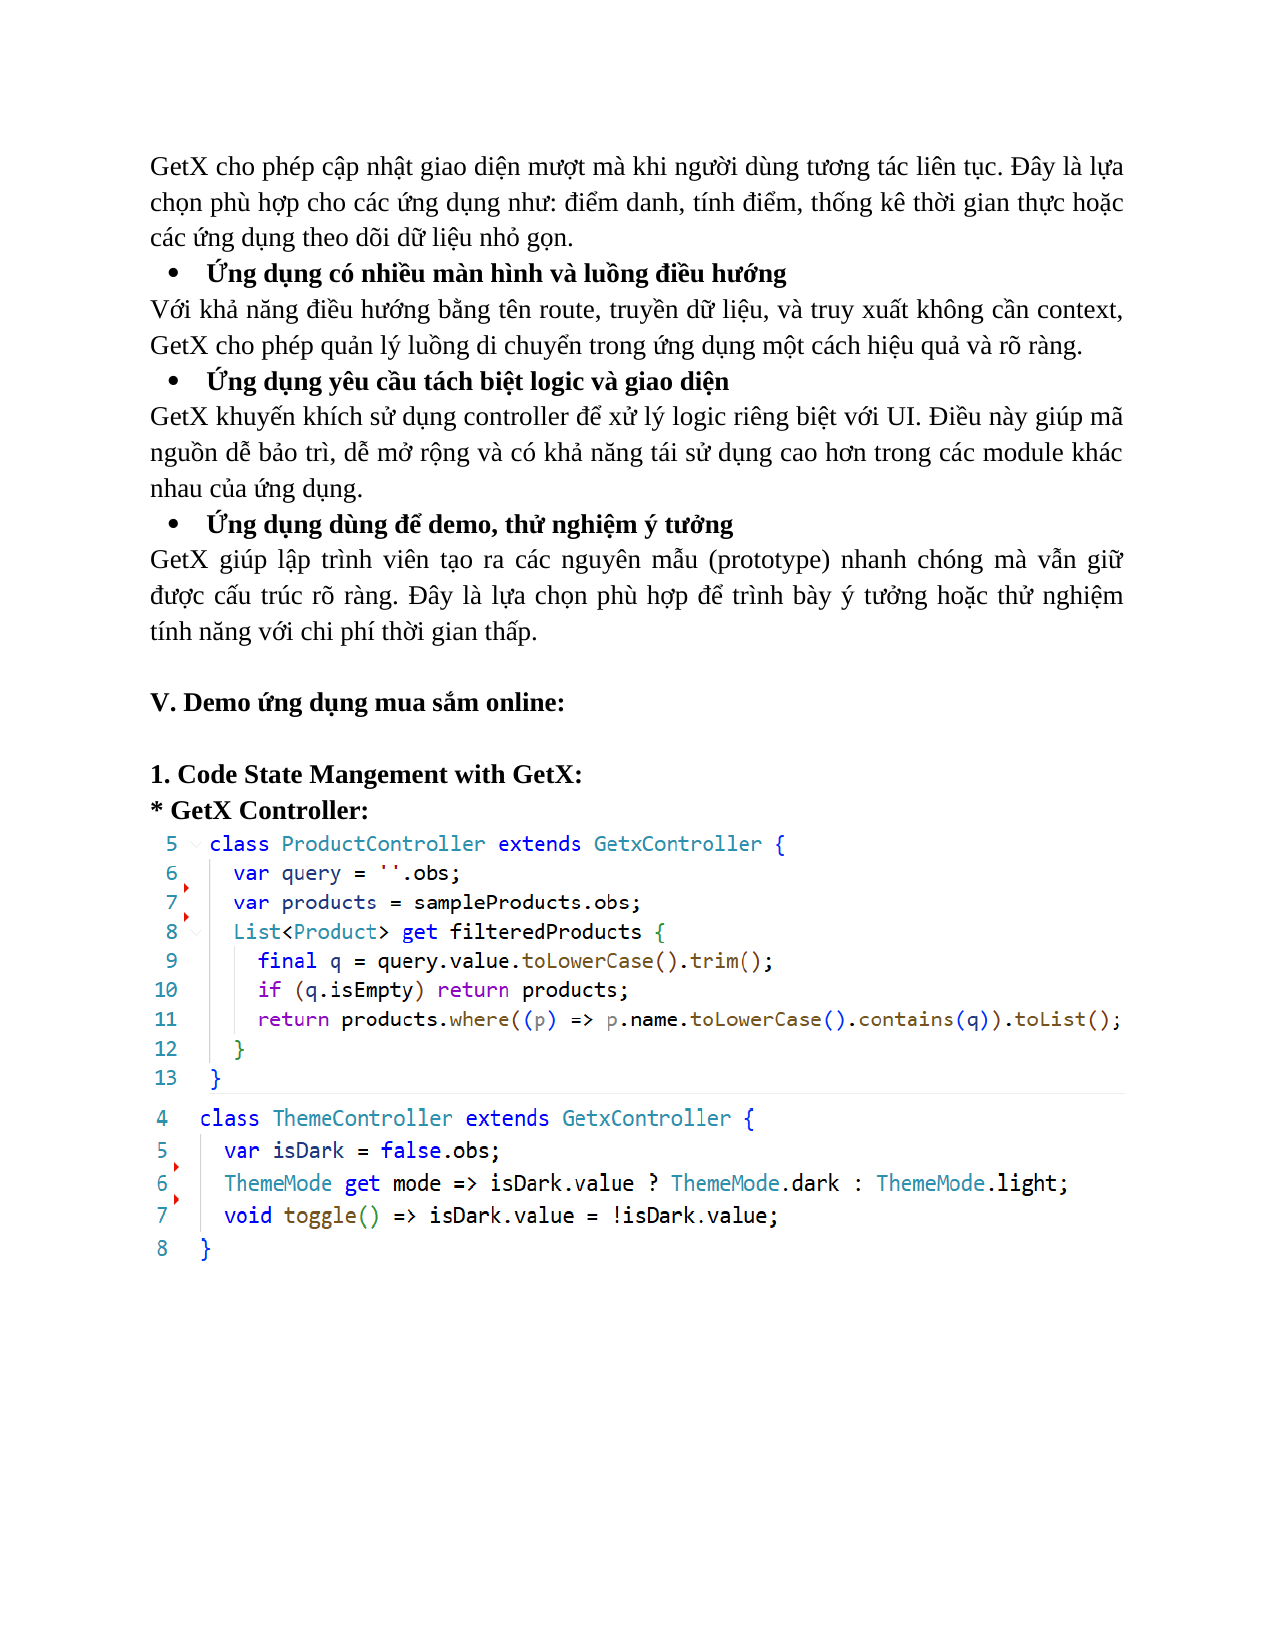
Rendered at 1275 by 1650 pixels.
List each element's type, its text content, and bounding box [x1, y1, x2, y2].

list GetX giúp lập trình viên tạo ra các nguyên mẫu (prototype) nhanh chóng mà vẫn giữ được cấu trúc rõ ràng. Đây là lựa chọn phù hợp để trình bày ý tưởng hoặc thử nghiệm tính năng với chi phí thời gian thấp. [150, 544, 1125, 646]
list 1. Code State Mangement with GetX: [150, 758, 1125, 789]
list Ứng dụng dùng để demo, thử nghiệm ý tưởng [169, 508, 1125, 539]
list Ứng dụng có nhiều màn hình và luồng điều hướng [169, 257, 1125, 288]
list Ứng dụng yêu cầu tách biệt logic và giao diện [169, 364, 1125, 396]
list GetX khuyến khích sử dụng controller để xử lý logic riêng biệt với UI. Điều này giúp mã nguồn dễ bảo trì, dễ mở rộng và có khả năng tái sử dụng cao hơn trong các module khác nhau của ứng dụng. [150, 401, 1125, 503]
list V. Demo ứng dụng mua sắm online: [150, 687, 1125, 718]
list * GetX Controller: [150, 794, 1125, 825]
picture [150, 829, 1125, 1094]
list Với khả năng điều hướng bằng tên route, truyền dữ liệu, và truy xuất không cần context, GetX cho phép quản lý luồng di chuyển trong ứng dụng một cách hiệu quả và rõ ràng. [150, 293, 1125, 360]
list GetX cho phép cập nhật giao diện mượt mà khi người dùng tương tác liên tục. Đây là lựa chọn phù hợp cho các ứng dụng như: điểm danh, tính điểm, thống kê thời gian thực hoặc các ứng dụng theo dõi dữ liệu nhỏ gọn. [150, 150, 1125, 253]
picture [150, 1097, 1125, 1343]
